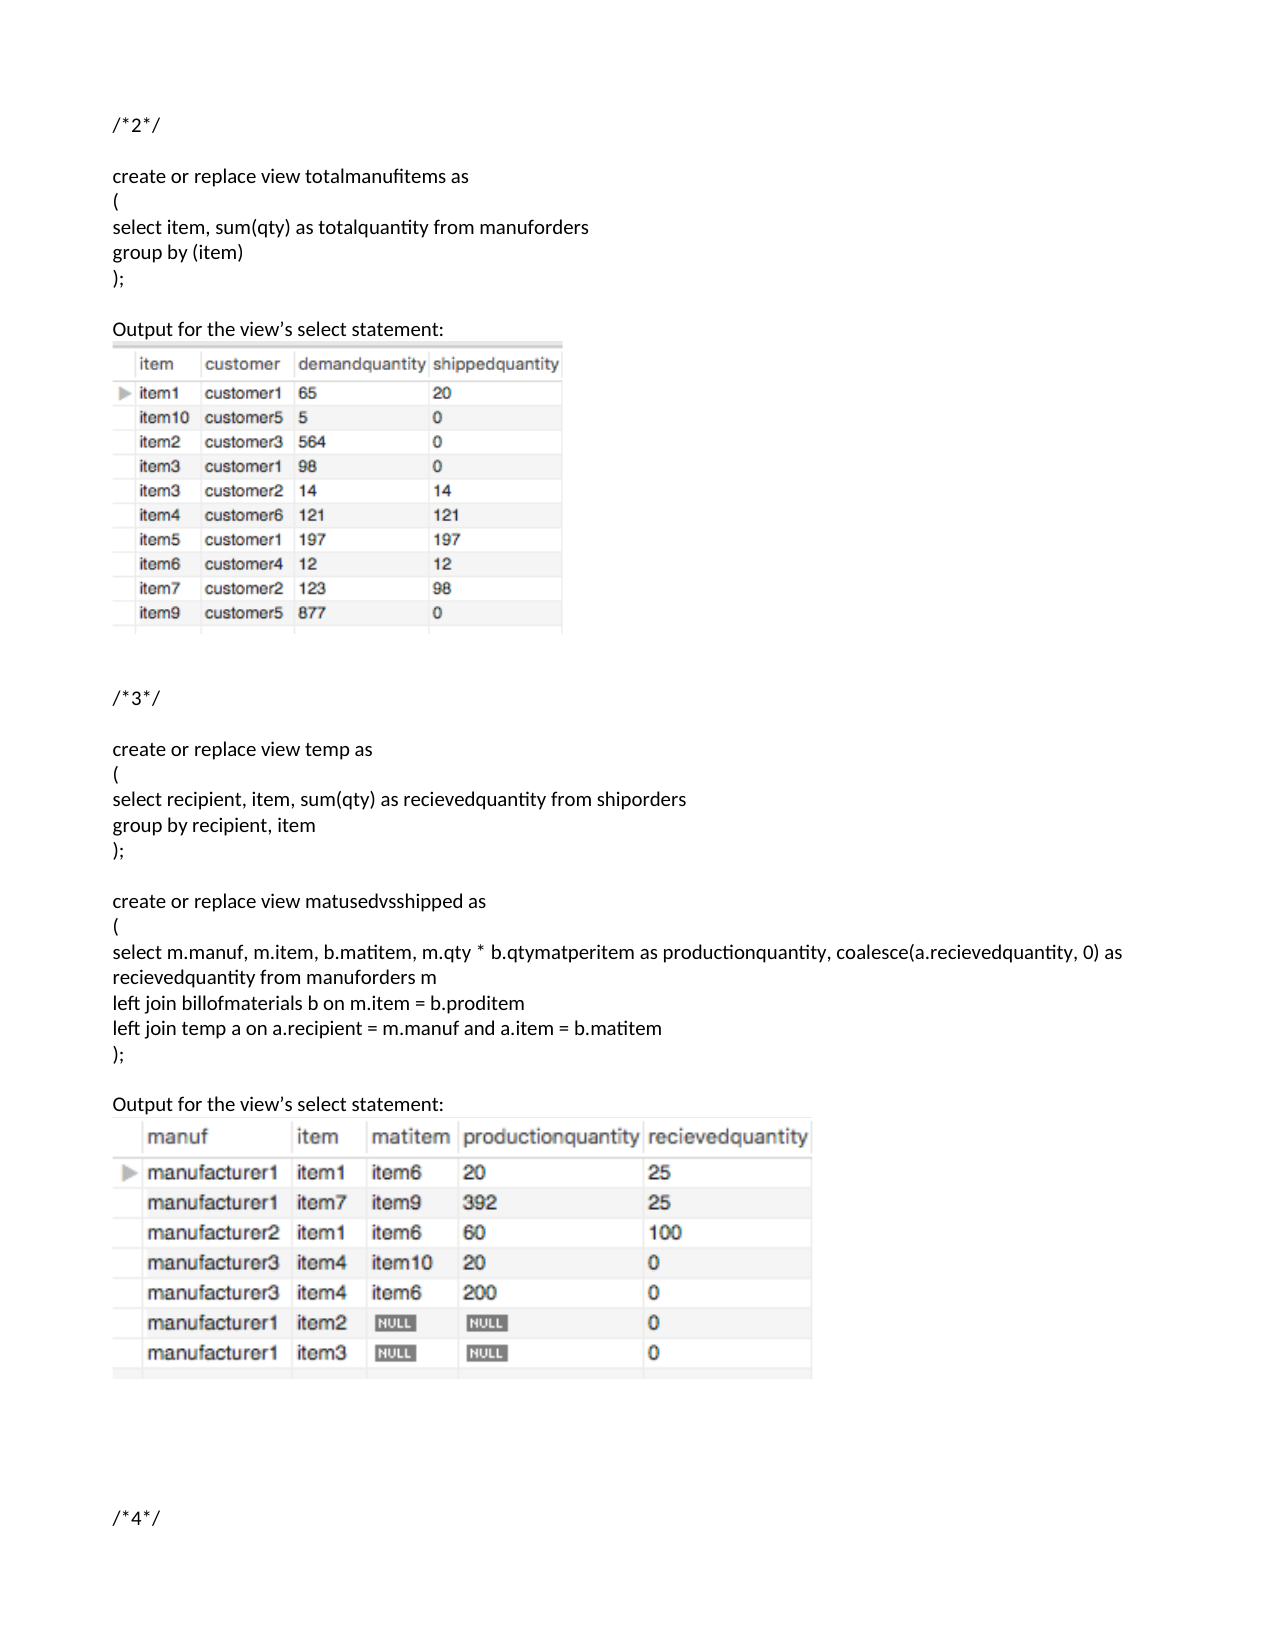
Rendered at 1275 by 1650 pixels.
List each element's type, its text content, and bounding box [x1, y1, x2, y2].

text create or replace view temp as [112, 736, 1162, 761]
picture [112, 1117, 813, 1379]
text Output for the view’s select statement: [112, 1092, 1162, 1117]
text select item, sum(qty) as totalquantity from manuforders [112, 214, 1162, 239]
text ); [112, 837, 1162, 863]
text group by (item) [112, 239, 1162, 265]
text ( [112, 189, 1162, 214]
text /*4*/ [112, 1505, 1162, 1531]
text create or replace view totalmanufitems as [112, 163, 1162, 189]
picture [112, 341, 563, 634]
text /*3*/ [112, 685, 1162, 710]
text ( [112, 761, 1162, 787]
text ); [112, 1041, 1162, 1066]
text group by recipient, item [112, 812, 1162, 837]
text ); [112, 265, 1162, 290]
text Output for the view’s select statement: [112, 316, 1162, 341]
text left join temp a on a.recipient = m.manuf and a.item = b.matitem [112, 1015, 1162, 1041]
text ( [112, 914, 1162, 939]
text select recipient, item, sum(qty) as recievedquantity from shiporders [112, 787, 1162, 812]
text create or replace view matusedvsshipped as [112, 888, 1162, 914]
text select m.manuf, m.item, b.matitem, m.qty * b.qtymatperitem as productionquantity, coalesce(a.recievedquantity, 0) as recievedquantity from manuforders m [112, 939, 1162, 990]
text /*2*/ [112, 112, 1162, 138]
text left join billofmaterials b on m.item = b.proditem [112, 990, 1162, 1015]
